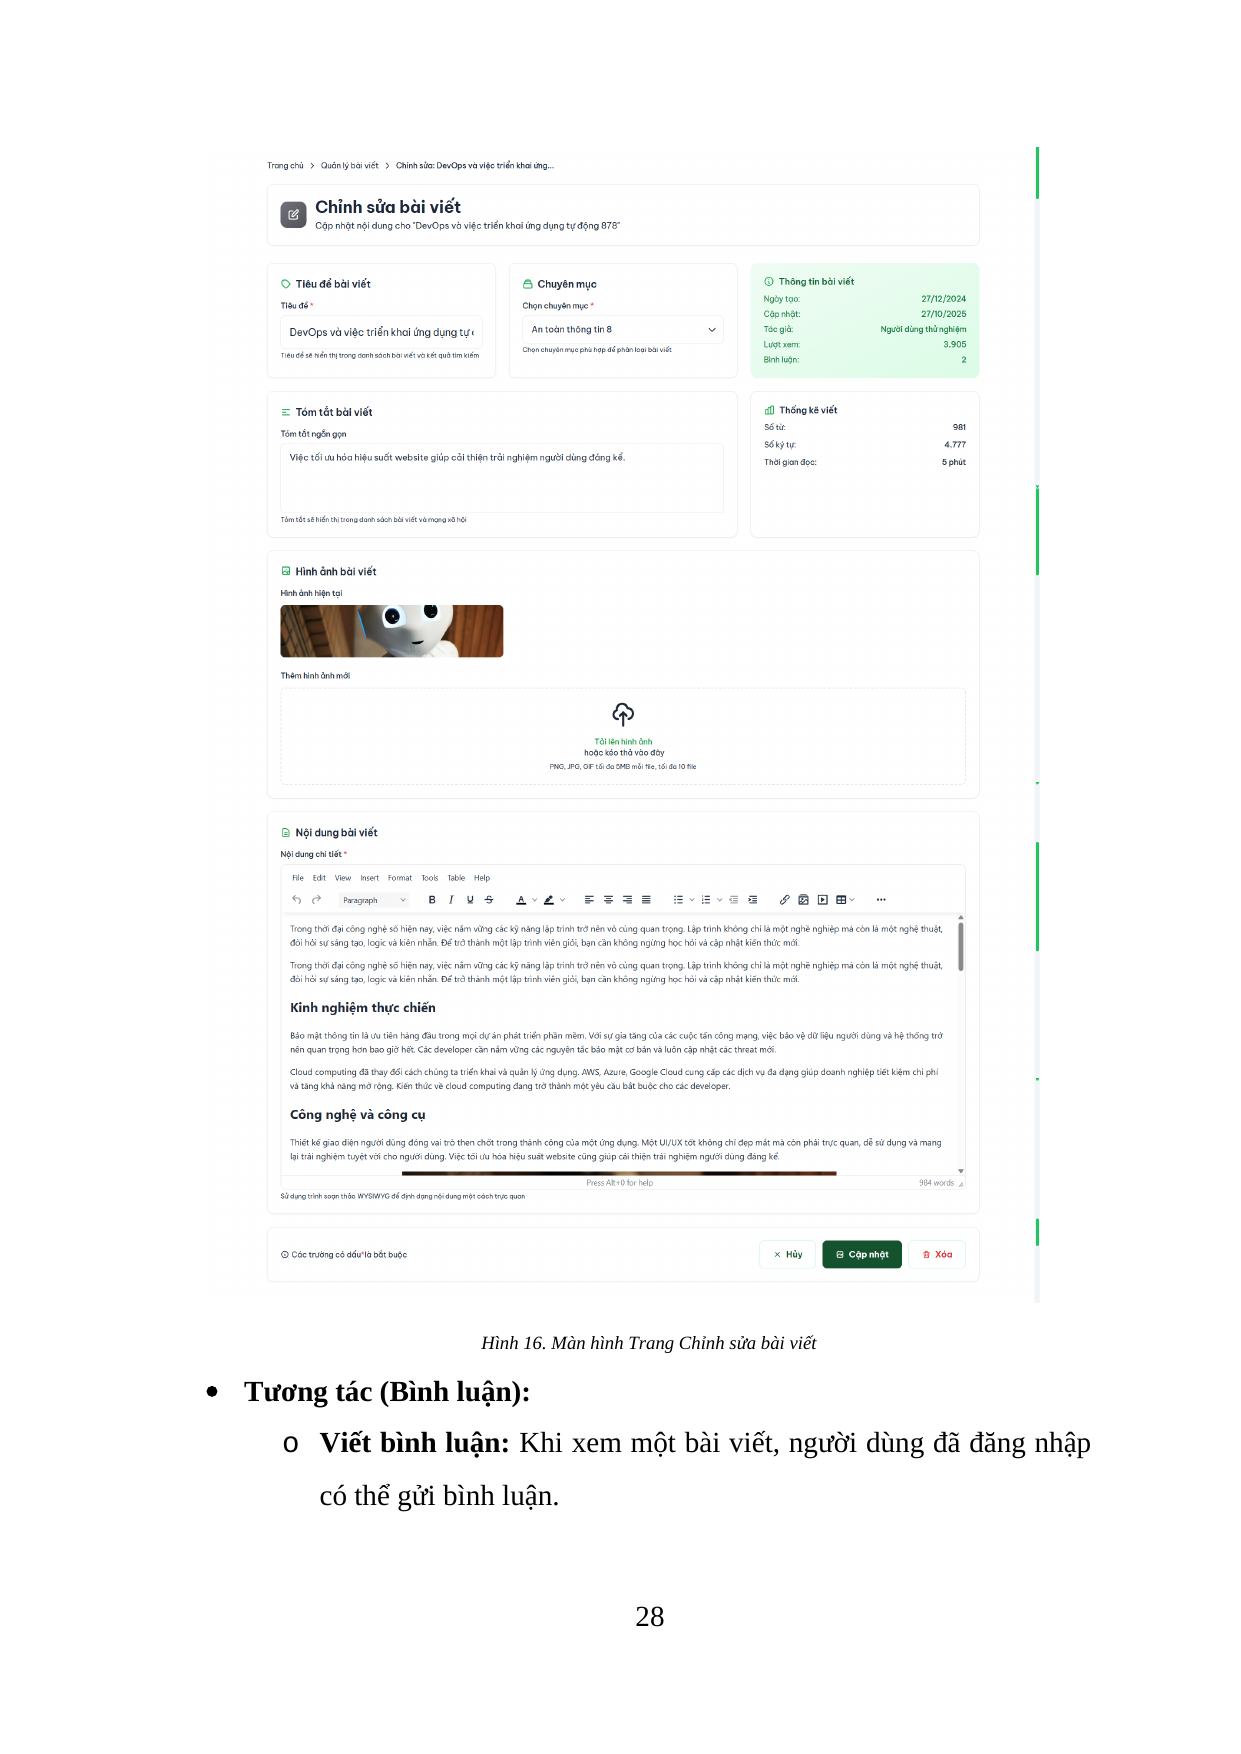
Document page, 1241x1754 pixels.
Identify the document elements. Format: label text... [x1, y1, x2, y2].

list Tương tác (Bình luận): [207, 1374, 1092, 1408]
picture [206, 147, 1040, 1303]
list Viết bình luận: Khi xem một bài viết, người dùng đã đăng nhập có thể gửi bình luận. [282, 1425, 1092, 1511]
text Hình 16. Màn hình Trang Chỉnh sửa bài viết [207, 1332, 1092, 1353]
